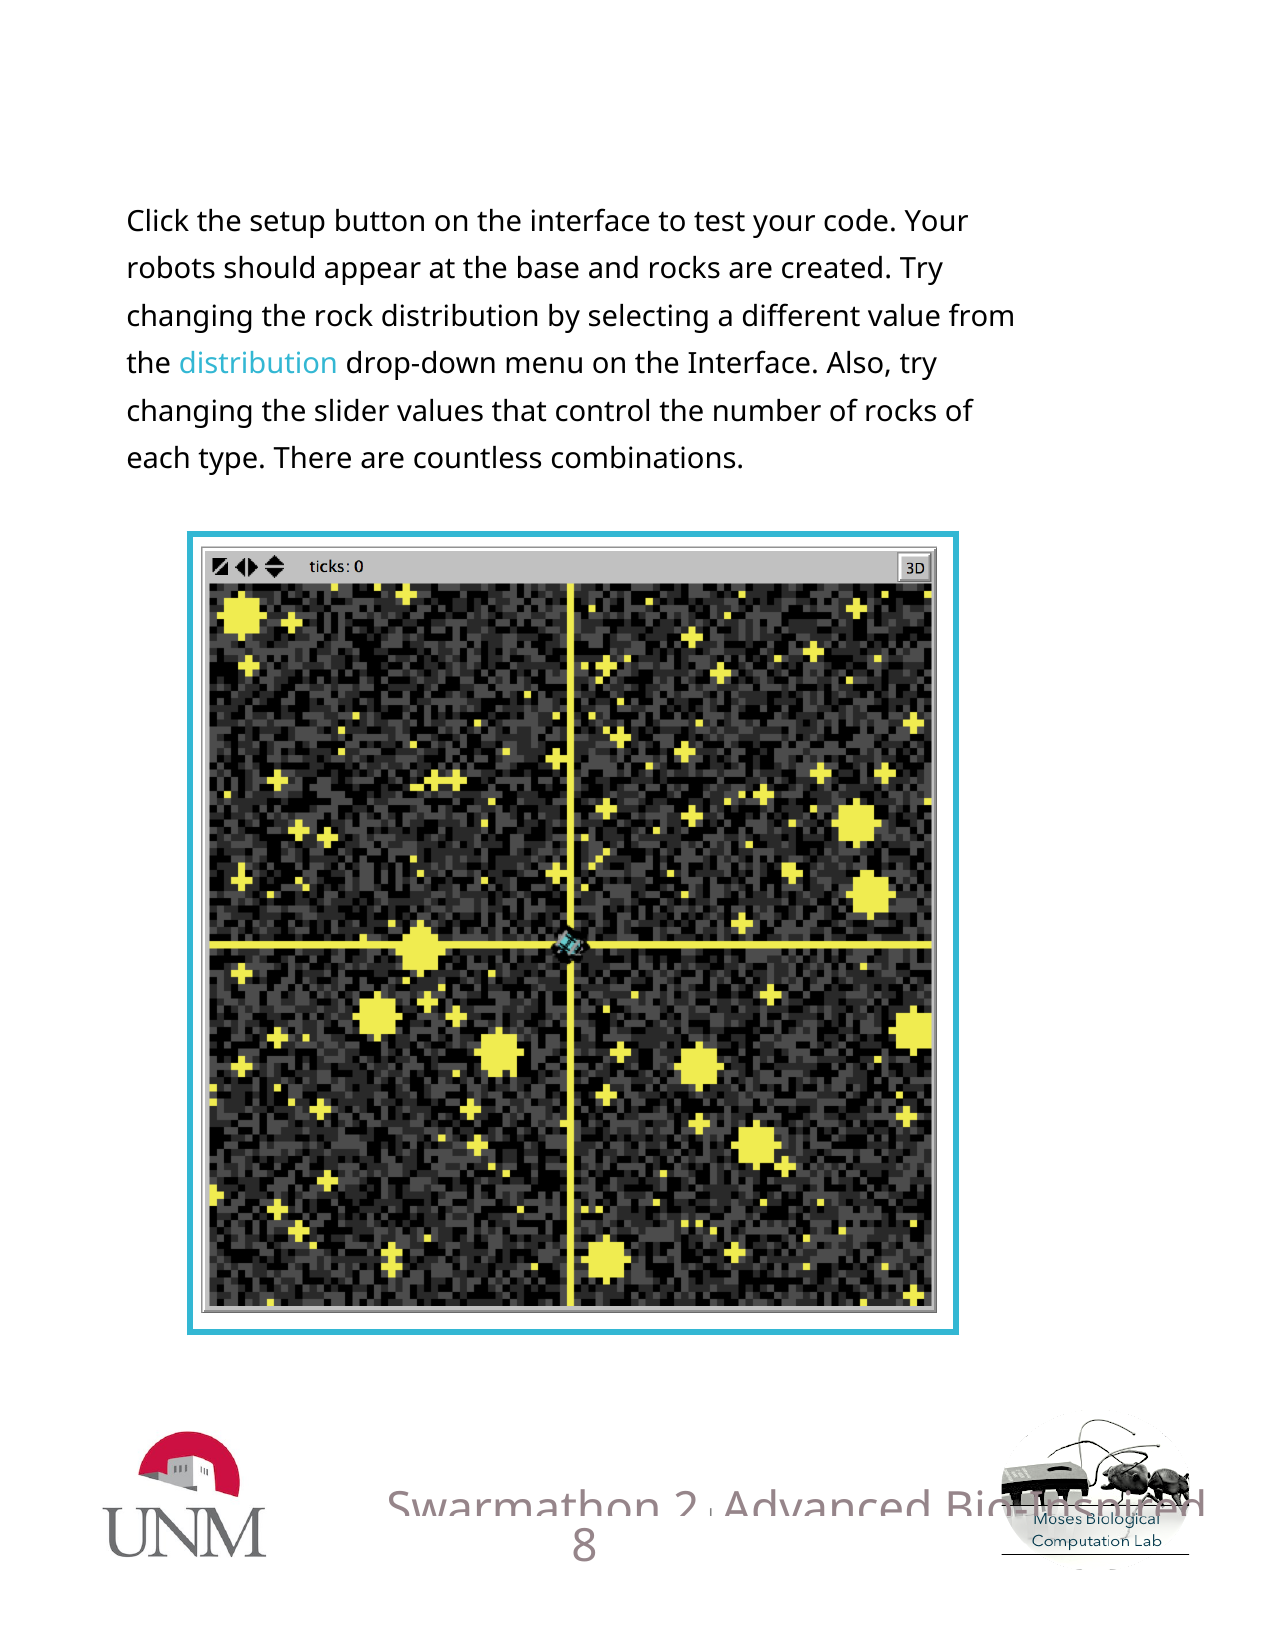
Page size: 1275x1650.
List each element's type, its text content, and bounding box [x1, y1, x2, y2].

text Click the setup button on the interface to test your code. Your robots should appear at the base and rocks are created. Try changing the rock distribution by selecting a different value from the distribution drop-down menu on the Interface. Also, try changing the slider values that control the number of rocks of each type. There are countless combinations. [126, 200, 1020, 477]
picture [101, 1430, 267, 1558]
picture [1001, 1410, 1190, 1570]
picture [193, 537, 953, 1329]
